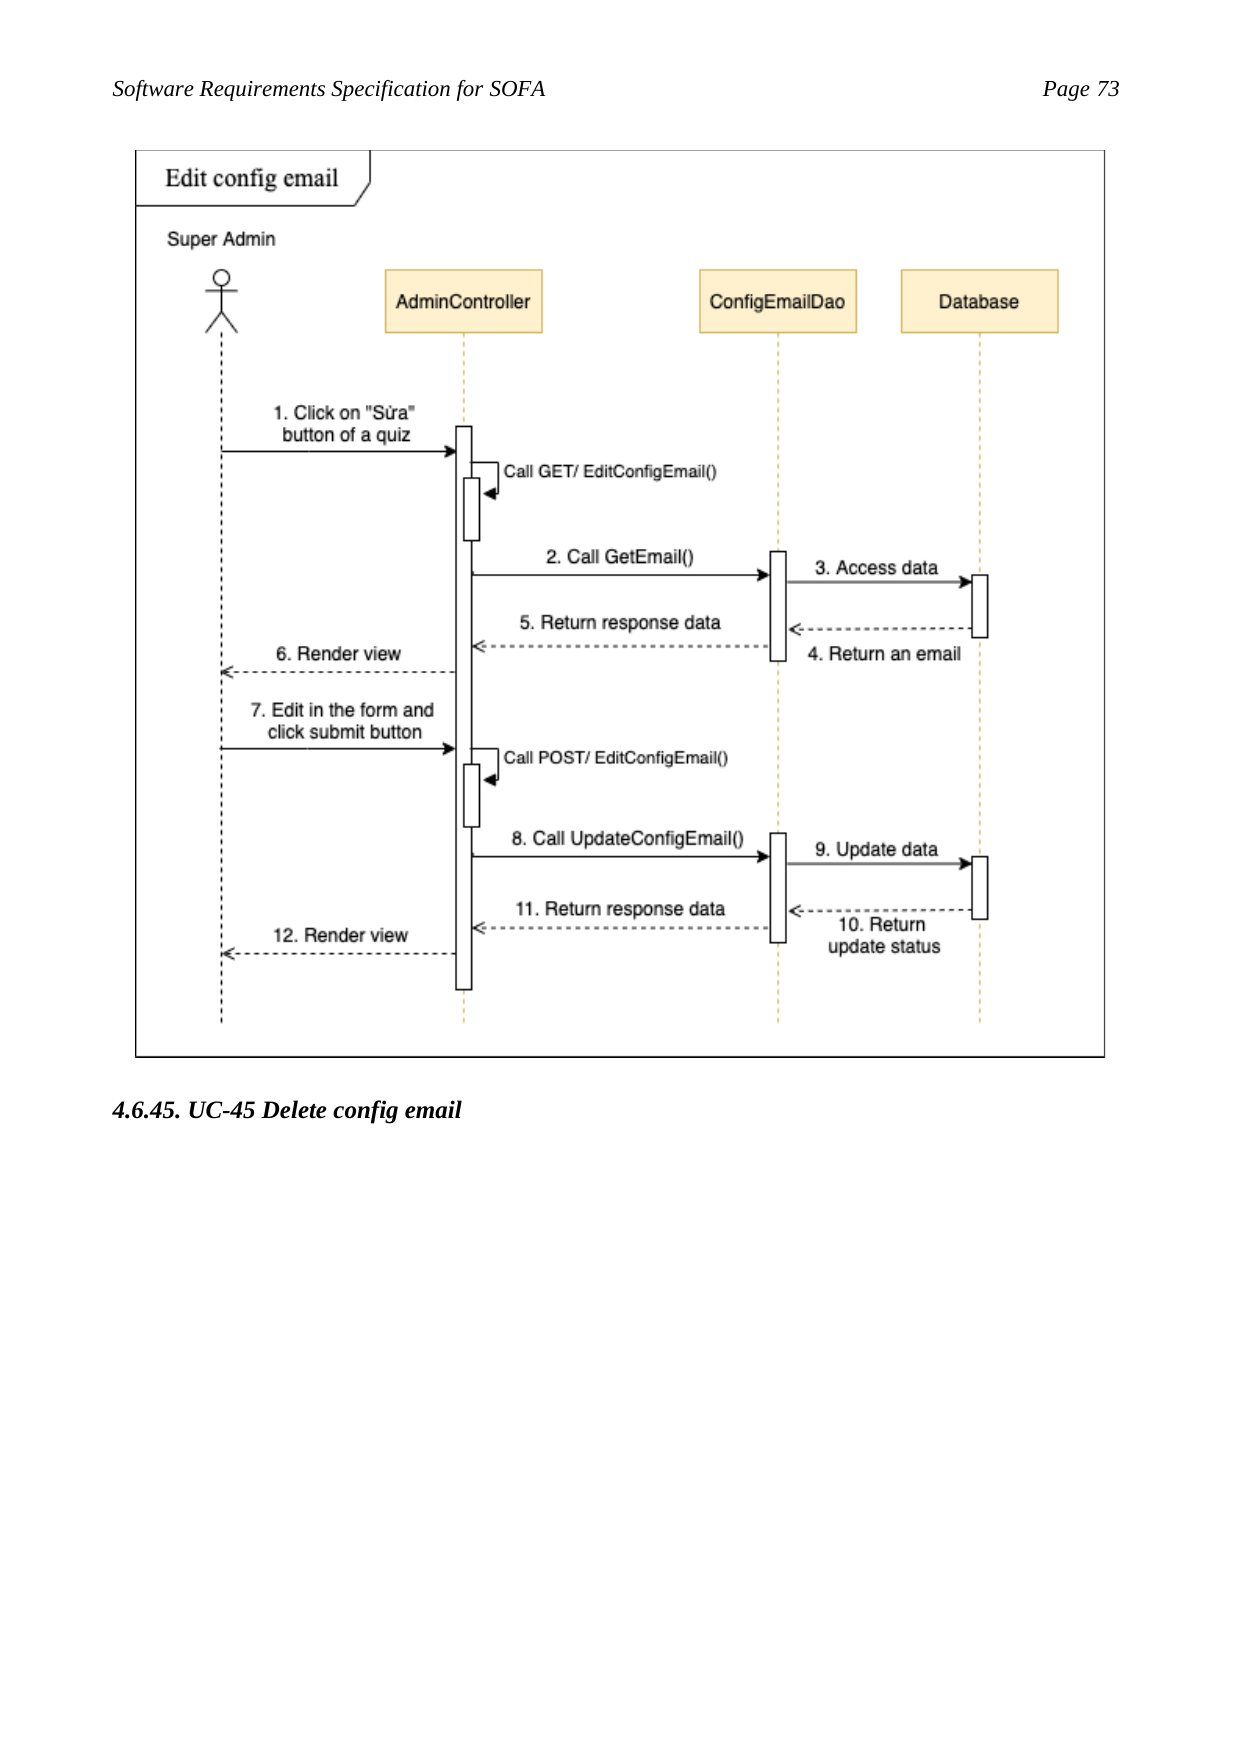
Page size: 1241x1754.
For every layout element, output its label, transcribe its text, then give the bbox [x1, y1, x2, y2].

text 4.6.45. UC-45 Delete config email [112, 1095, 1128, 1123]
picture [135, 150, 1106, 1058]
